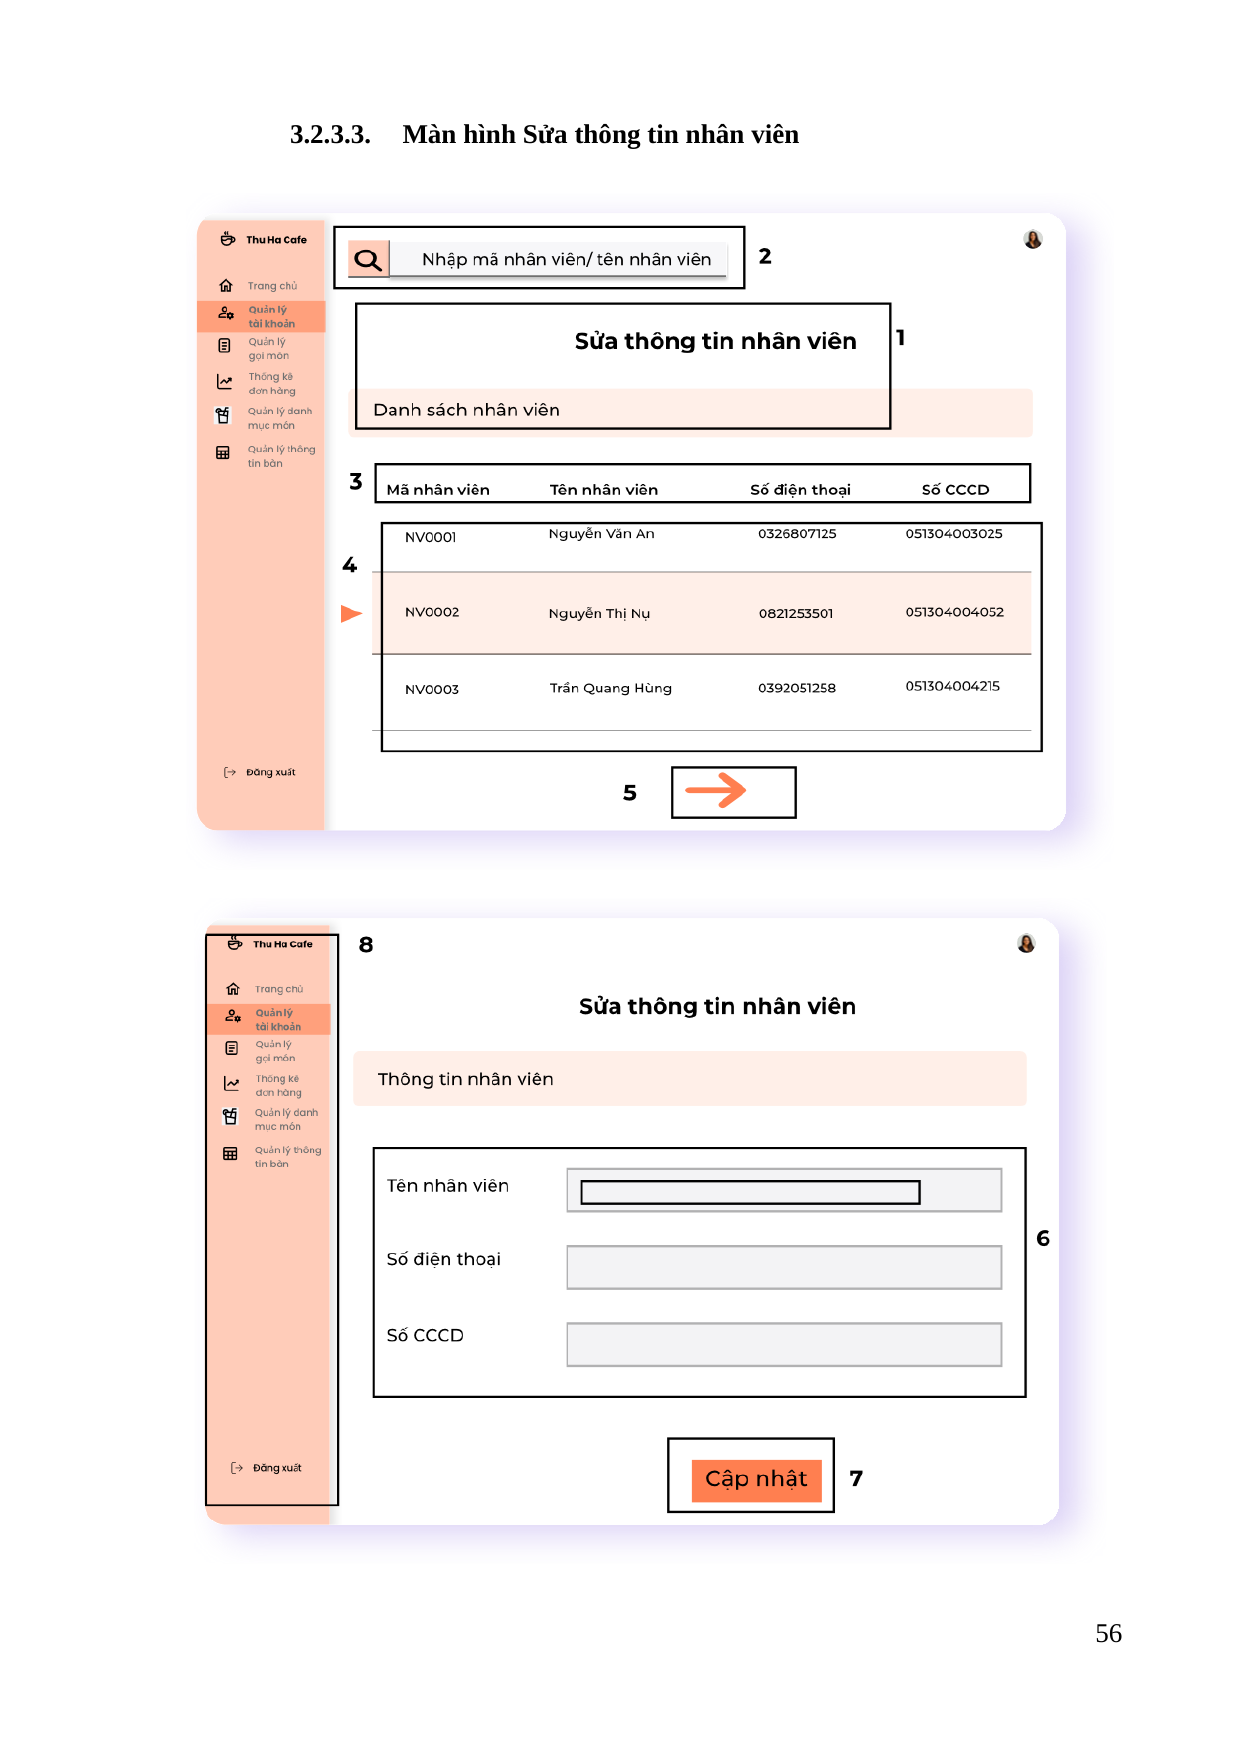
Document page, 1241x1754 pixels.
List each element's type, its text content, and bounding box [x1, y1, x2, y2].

picture [193, 898, 1107, 1564]
picture [185, 193, 1115, 870]
subtitle Màn hình Sửa thông tin nhân viên [290, 118, 1122, 149]
